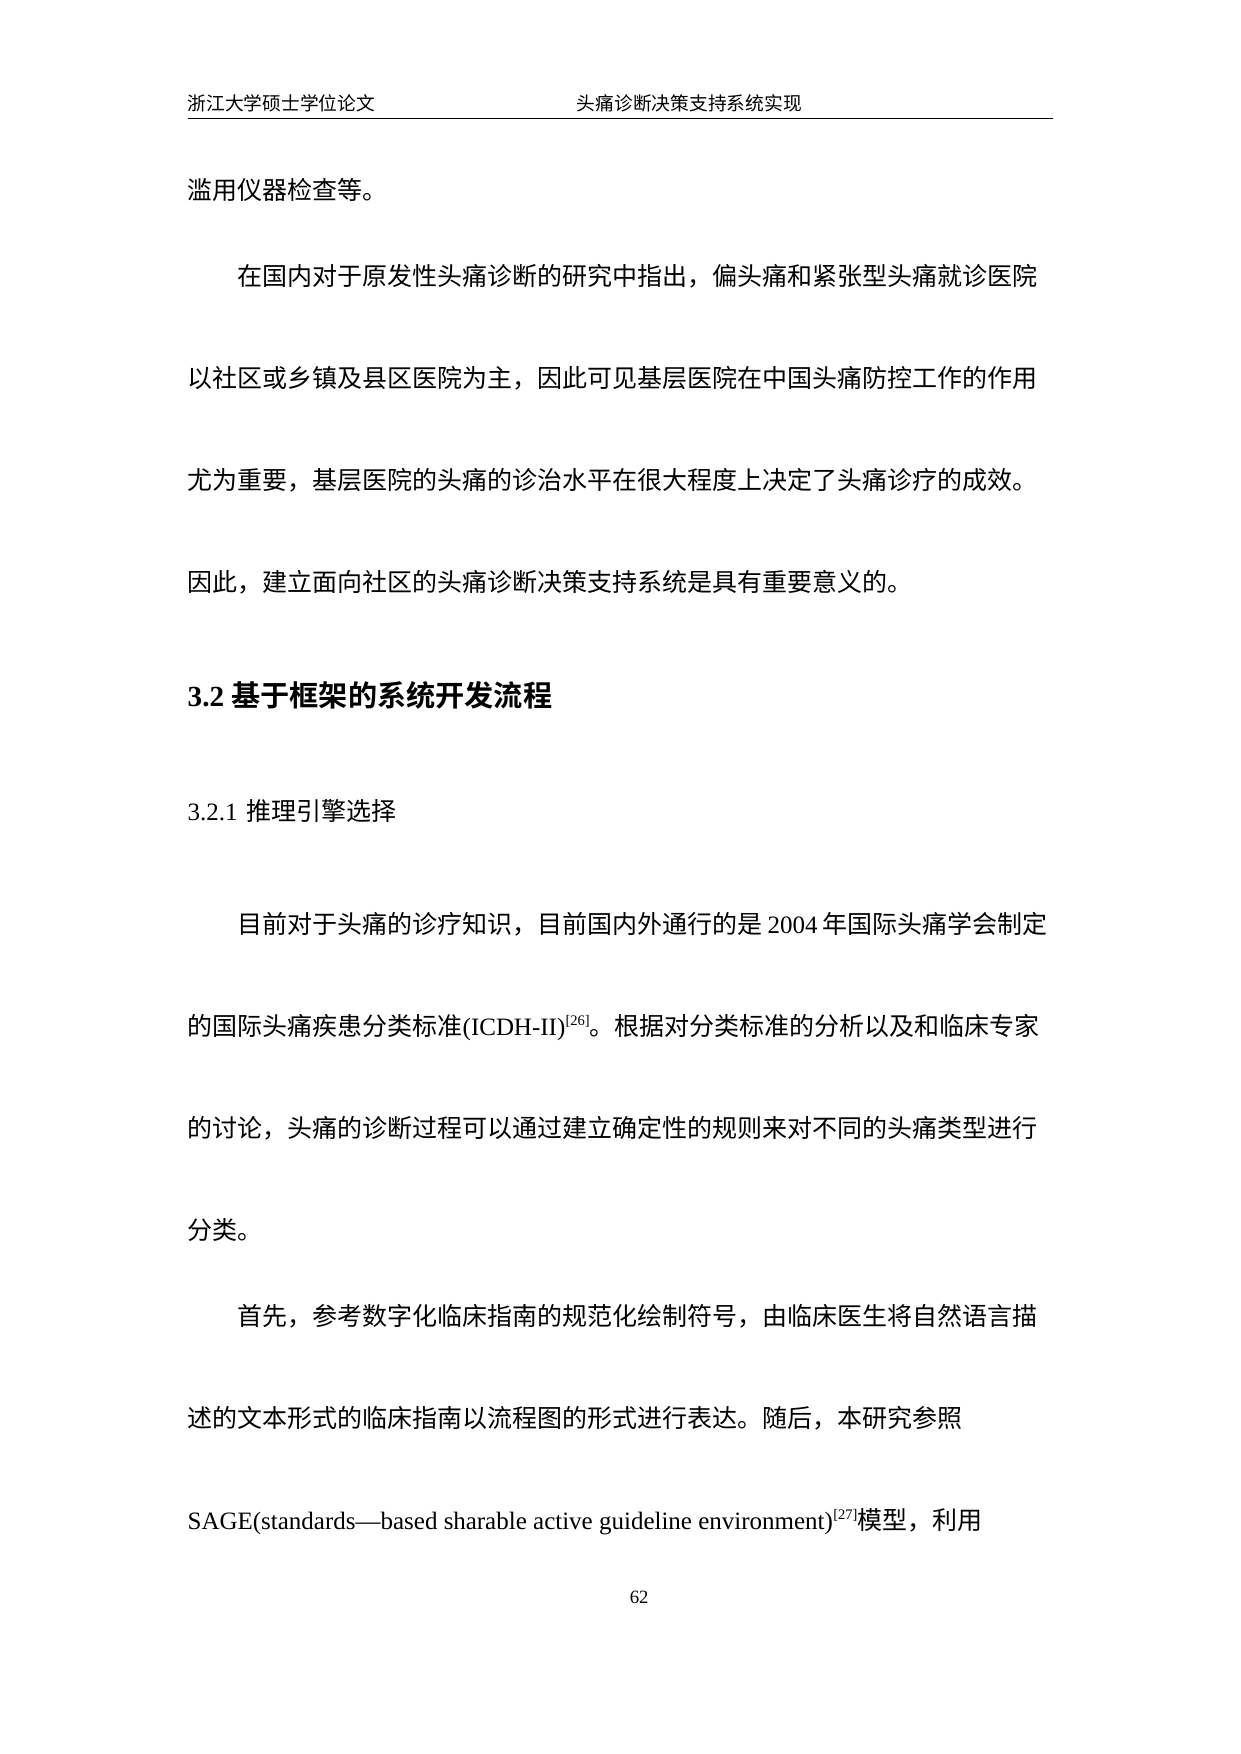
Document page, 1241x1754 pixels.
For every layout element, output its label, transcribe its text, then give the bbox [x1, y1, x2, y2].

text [187, 155, 1053, 223]
subtitle 基于框架的系统开发流程 [187, 660, 1053, 728]
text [187, 1281, 1053, 1552]
text 目前对于头痛的诊疗知识，目前国内外通行的是2004年国际头痛学会制定的国际头痛疾患分类标准(ICDH-II)[26]。根据对分类标准的分析以及和临床专家的讨论，头痛的诊断过程可以通过建立确定性的规则来对不同的头痛类型进行分类。 [187, 889, 1053, 1262]
subtitle 推理引擎选择 [187, 776, 1053, 844]
text 在国内对于原发性头痛诊断的研究中指出，偏头痛和紧张型头痛就诊医院以社区或乡镇及县区医院为主，因此可见基层医院在中国头痛防控工作的作用尤为重要，基层医院的头痛的诊治水平在很大程度上决定了头痛诊疗的成效。因此，建立面向社区的头痛诊断决策支持系统是具有重要意义的。 [187, 241, 1053, 614]
